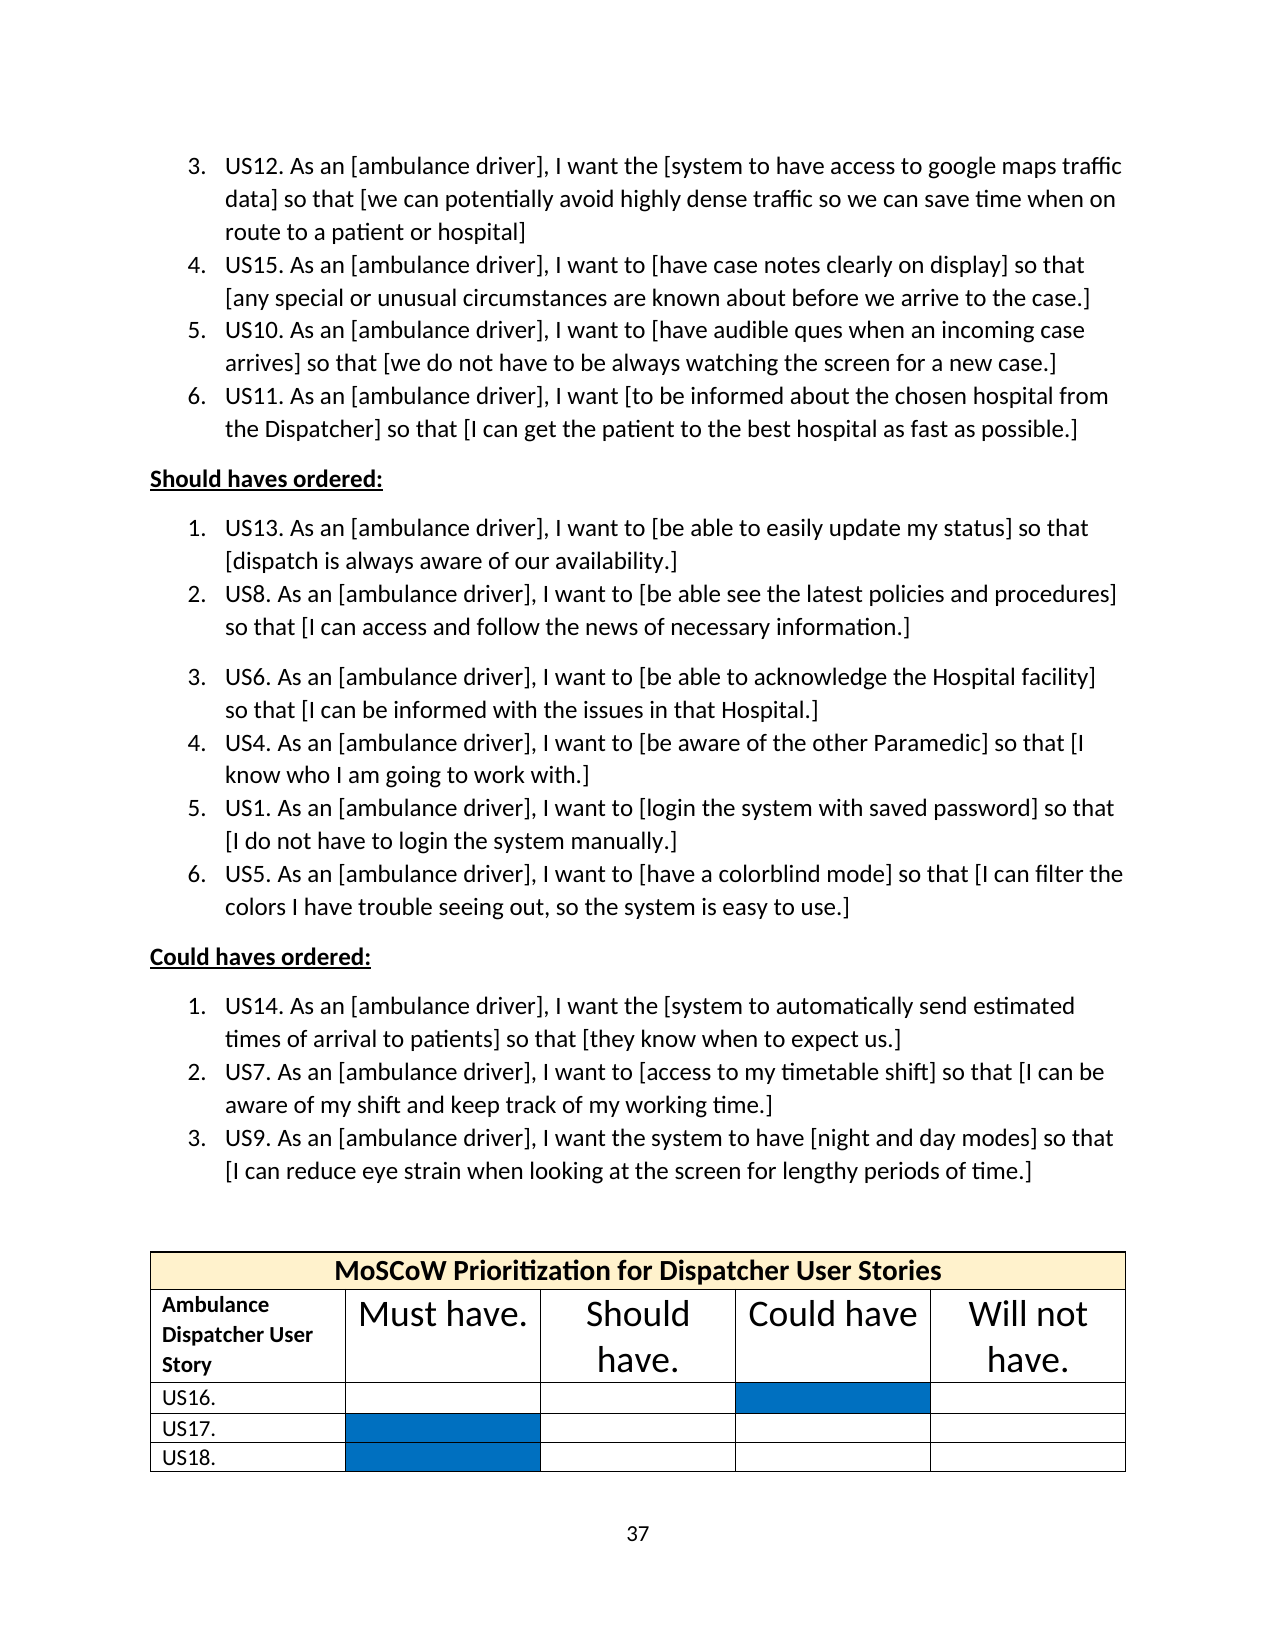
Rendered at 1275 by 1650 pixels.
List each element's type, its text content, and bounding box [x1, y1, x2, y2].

table_cell Will not have. [931, 1290, 1125, 1382]
list US15. As an [ambulance driver], I want to [have case notes clearly on display] so that [any special or unusual circumstances are known about before we arrive to the case.] [187, 249, 1125, 312]
table_cell [931, 1443, 1125, 1471]
text Should haves ordered: [150, 463, 1125, 493]
table_cell Could have [736, 1290, 930, 1382]
list US5. As an [ambulance driver], I want to [have a colorblind mode] so that [I can filter the colors I have trouble seeing out, so the system is easy to use.] [187, 858, 1125, 922]
table_cell US17. [151, 1414, 345, 1442]
table_cell [541, 1414, 735, 1442]
table_cell Ambulance Dispatcher User Story [151, 1290, 345, 1382]
table_cell [736, 1443, 930, 1471]
table_cell US16. [151, 1383, 345, 1413]
table_cell [931, 1383, 1125, 1413]
table_cell [736, 1383, 930, 1413]
list US13. As an [ambulance driver], I want to [be able to easily update my status] so that [dispatch is always aware of our availability.] [187, 512, 1125, 576]
table_cell [346, 1414, 540, 1442]
list US11. As an [ambulance driver], I want [to be informed about the chosen hospital from the Dispatcher] so that [I can get the patient to the best hospital as fast as possible.] [187, 380, 1125, 444]
list US12. As an [ambulance driver], I want the [system to have access to google maps traffic data] so that [we can potentially avoid highly dense traffic so we can save time when on route to a patient or hospital] [187, 150, 1125, 246]
table_cell [541, 1383, 735, 1413]
table_cell [346, 1443, 540, 1471]
list US4. As an [ambulance driver], I want to [be aware of the other Paramedic] so that [I know who I am going to work with.] [187, 727, 1125, 790]
list US14. As an [ambulance driver], I want the [system to automatically send estimated times of arrival to patients] so that [they know when to expect us.] [187, 990, 1125, 1054]
table_cell [541, 1443, 735, 1471]
text Could haves ordered: [150, 941, 1125, 971]
table_cell [931, 1414, 1125, 1442]
list US7. As an [ambulance driver], I want to [access to my timetable shift] so that [I can be aware of my shift and keep track of my working time.] [187, 1056, 1125, 1120]
table_cell [736, 1414, 930, 1442]
table_cell Must have. [346, 1290, 540, 1382]
list US8. As an [ambulance driver], I want to [be able see the latest policies and procedures] so that [I can access and follow the news of necessary information.] [187, 578, 1125, 642]
list US1. As an [ambulance driver], I want to [login the system with saved password] so that [I do not have to login the system manually.] [187, 792, 1125, 856]
list US6. As an [ambulance driver], I want to [be able to acknowledge the Hospital facility] so that [I can be informed with the issues in that Hospital.] [187, 661, 1125, 724]
list US10. As an [ambulance driver], I want to [have audible ques when an incoming case arrives] so that [we do not have to be always watching the screen for a new case.] [187, 314, 1125, 378]
table_header MoSCoW Prioritization for Dispatcher User Stories [151, 1253, 1125, 1289]
list US9. As an [ambulance driver], I want the system to have [night and day modes] so that [I can reduce eye strain when looking at the screen for lengthy periods of time.] [187, 1122, 1125, 1186]
table_cell Should have. [541, 1290, 735, 1382]
table_cell US18. [151, 1443, 345, 1471]
table_cell [346, 1383, 540, 1413]
